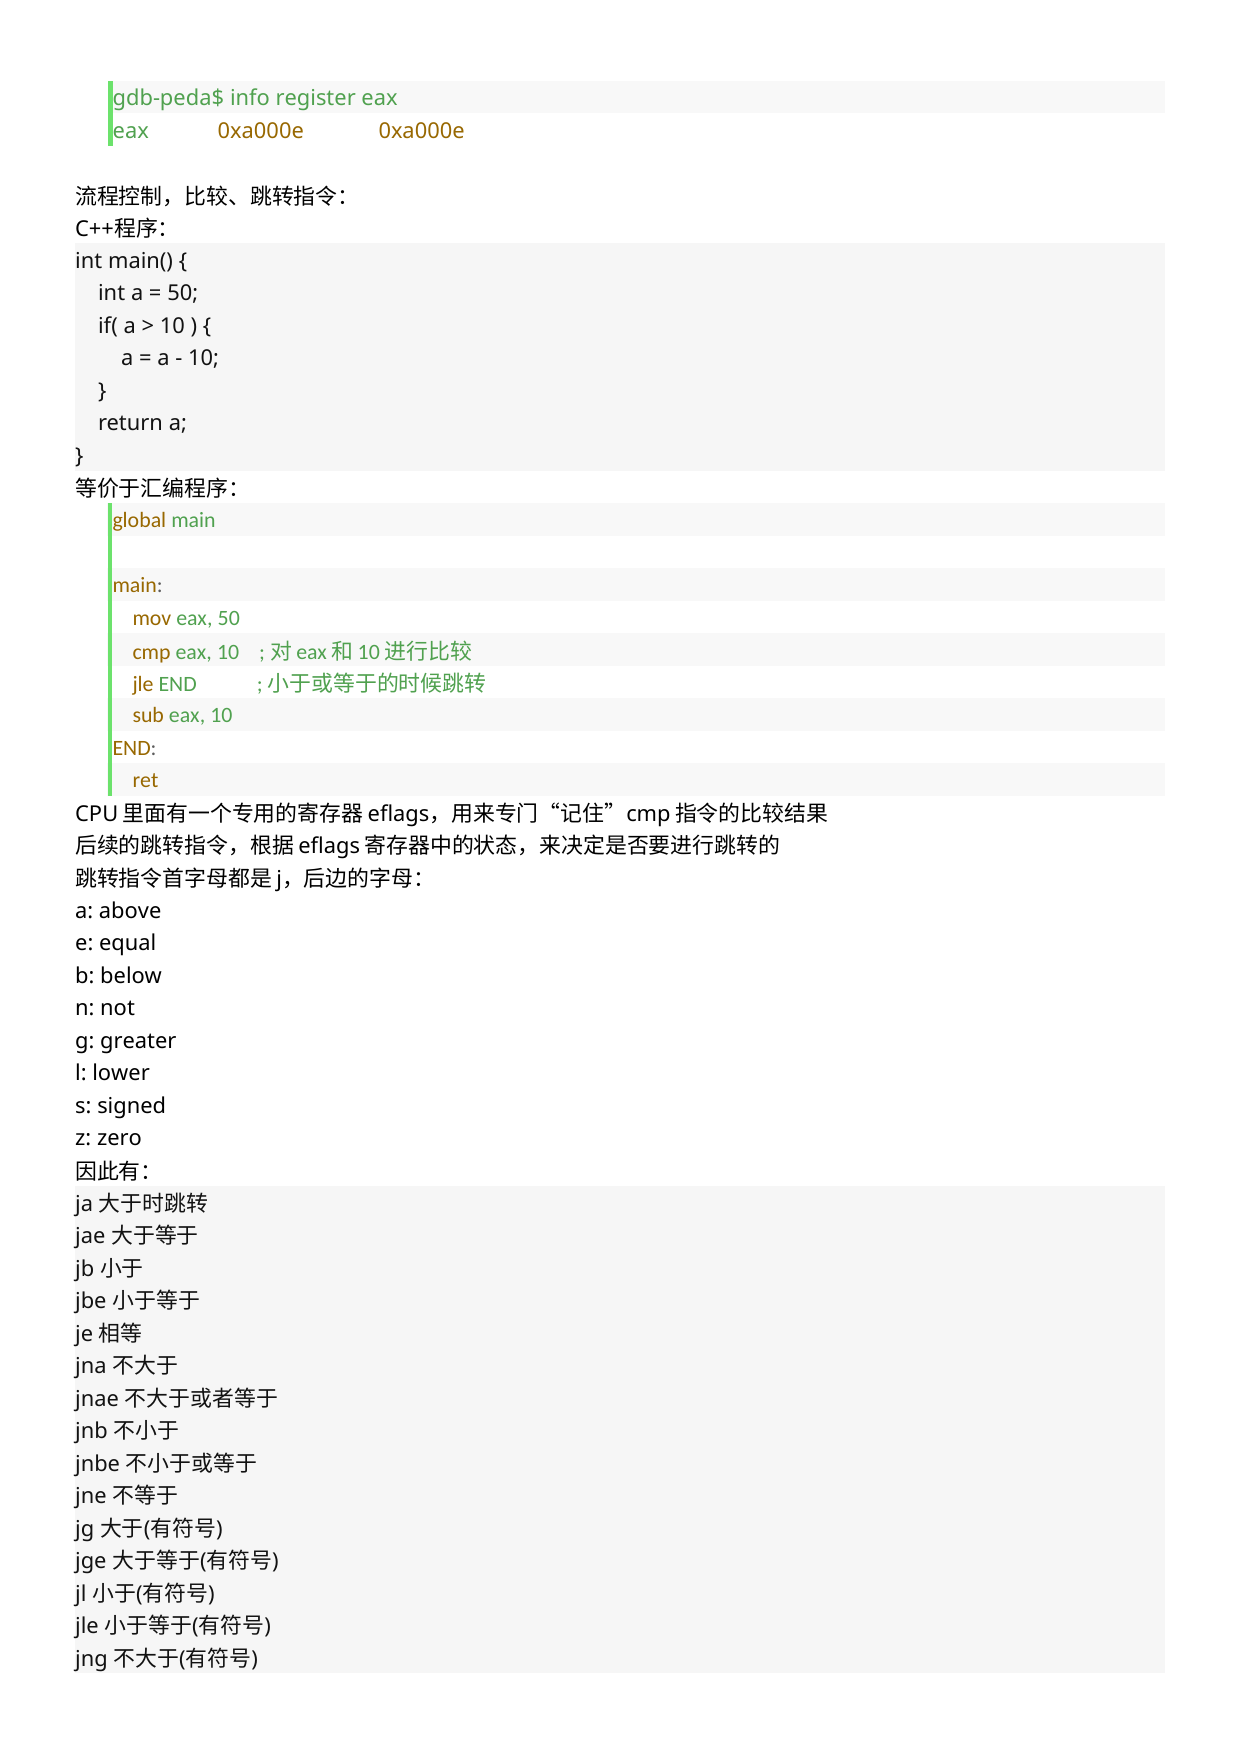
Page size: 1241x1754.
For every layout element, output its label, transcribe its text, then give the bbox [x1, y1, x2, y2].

text 流程控制，比较、跳转指令： [75, 178, 1165, 211]
text gdb-peda$ info register eax [113, 81, 1165, 113]
text ja 大于时跳转 [75, 1186, 1165, 1218]
text jnae 不大于或者等于 [75, 1381, 1165, 1413]
text if( a > 10 ) { [75, 308, 1165, 341]
text C++程序： [75, 211, 1165, 243]
text main: [112, 568, 1165, 601]
text b: below [75, 958, 1165, 991]
text g: greater [75, 1023, 1165, 1056]
text int a = 50; [75, 276, 1165, 308]
text jge 大于等于(有符号) [75, 1543, 1165, 1576]
text jl 小于(有符号) [75, 1576, 1165, 1608]
text n: not [75, 991, 1165, 1023]
text ret [112, 763, 1165, 796]
text 跳转指令首字母都是j，后边的字母： [75, 861, 1165, 893]
text jnbe 不小于或等于 [75, 1446, 1165, 1478]
text global main [112, 503, 1165, 536]
text jae 大于等于 [75, 1218, 1165, 1251]
text jle 小于等于(有符号) [75, 1608, 1165, 1641]
text jb 小于 [75, 1251, 1165, 1283]
text } [75, 438, 1165, 471]
text jnb 不小于 [75, 1413, 1165, 1446]
text cmp eax, 10 ; 对eax和10进行比较 [112, 633, 1165, 666]
text CPU里面有一个专用的寄存器eflags，用来专门“记住”cmp指令的比较结果 [75, 796, 1165, 828]
text jbe 小于等于 [75, 1283, 1165, 1316]
text je 相等 [75, 1316, 1165, 1348]
text jne 不等于 [75, 1478, 1165, 1511]
text int main() { [75, 243, 1165, 276]
text a = a - 10; [75, 341, 1165, 373]
text mov eax, 50 [112, 601, 1165, 633]
text jle END ; 小于或等于的时候跳转 [112, 666, 1165, 698]
text a: above [75, 893, 1165, 926]
text 后续的跳转指令，根据eflags寄存器中的状态，来决定是否要进行跳转的 [75, 828, 1165, 861]
text s: signed [75, 1088, 1165, 1121]
text eax 0xa000e 0xa000e [113, 113, 1165, 146]
text jg 大于(有符号) [75, 1511, 1165, 1543]
text l: lower [75, 1056, 1165, 1088]
text } [75, 373, 1165, 406]
text END: [112, 731, 1165, 763]
text jng 不大于(有符号) [75, 1641, 1165, 1673]
text 等价于汇编程序： [75, 471, 1165, 503]
text sub eax, 10 [112, 698, 1165, 731]
text return a; [75, 406, 1165, 438]
text z: zero [75, 1121, 1165, 1153]
text e: equal [75, 926, 1165, 958]
text jna 不大于 [75, 1348, 1165, 1381]
text 因此有： [75, 1153, 1165, 1186]
